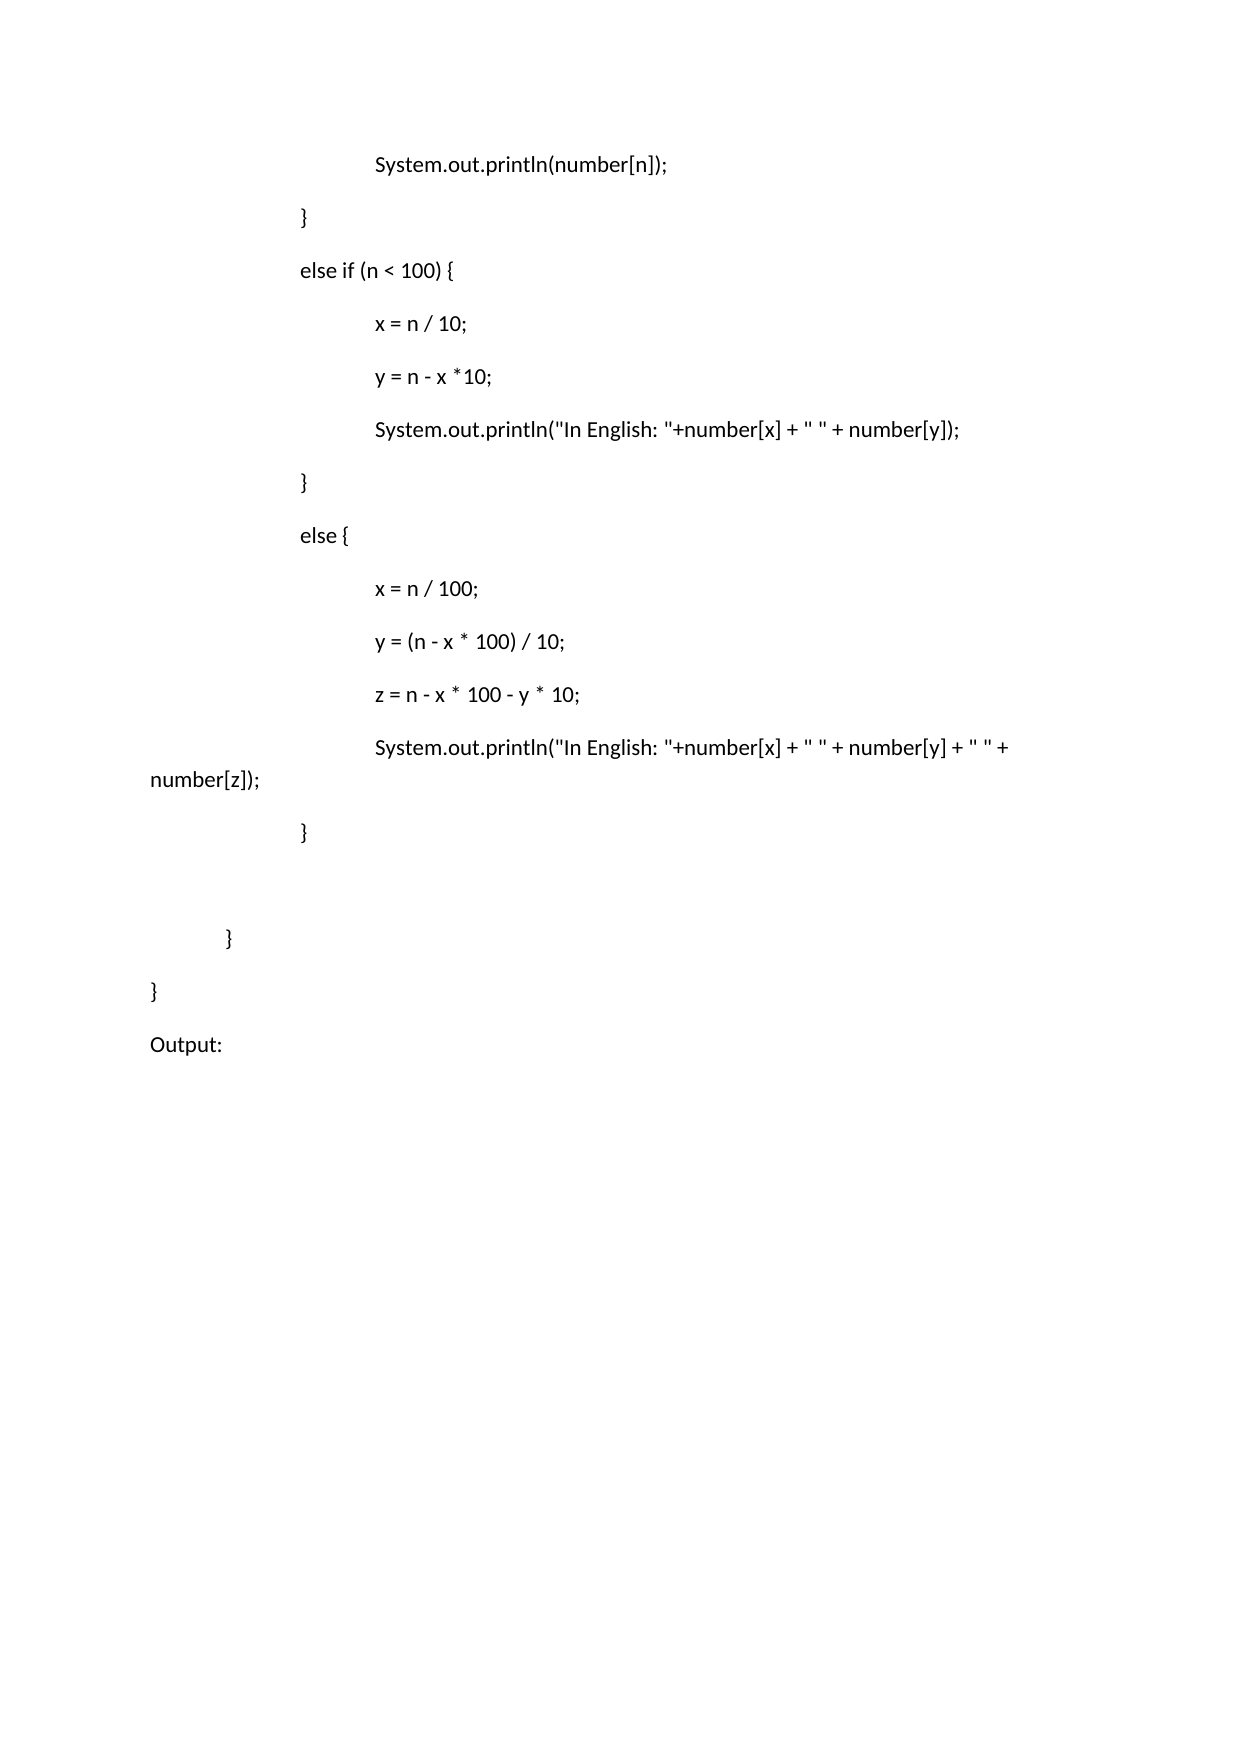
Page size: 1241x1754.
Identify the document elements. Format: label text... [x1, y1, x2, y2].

text else { [150, 521, 1090, 549]
text x = n / 100; [150, 574, 1090, 602]
text z = n - x * 100 - y * 10; [150, 680, 1090, 708]
text y = n - x *10; [150, 362, 1090, 390]
text System.out.println("In English: "+number[x] + " " + number[y] + " " + number[z]); [150, 733, 1090, 793]
text } [150, 924, 1090, 952]
text else if (n < 100) { [150, 256, 1090, 284]
text } [150, 977, 1090, 1006]
text x = n / 10; [150, 309, 1090, 337]
text System.out.println("In English: "+number[x] + " " + number[y]); [150, 415, 1090, 443]
text } [150, 203, 1090, 231]
text } [150, 468, 1090, 496]
text Output: [150, 1031, 1090, 1058]
text } [150, 818, 1090, 846]
text System.out.println(number[n]); [150, 150, 1090, 178]
text y = (n - x * 100) / 10; [150, 627, 1090, 655]
